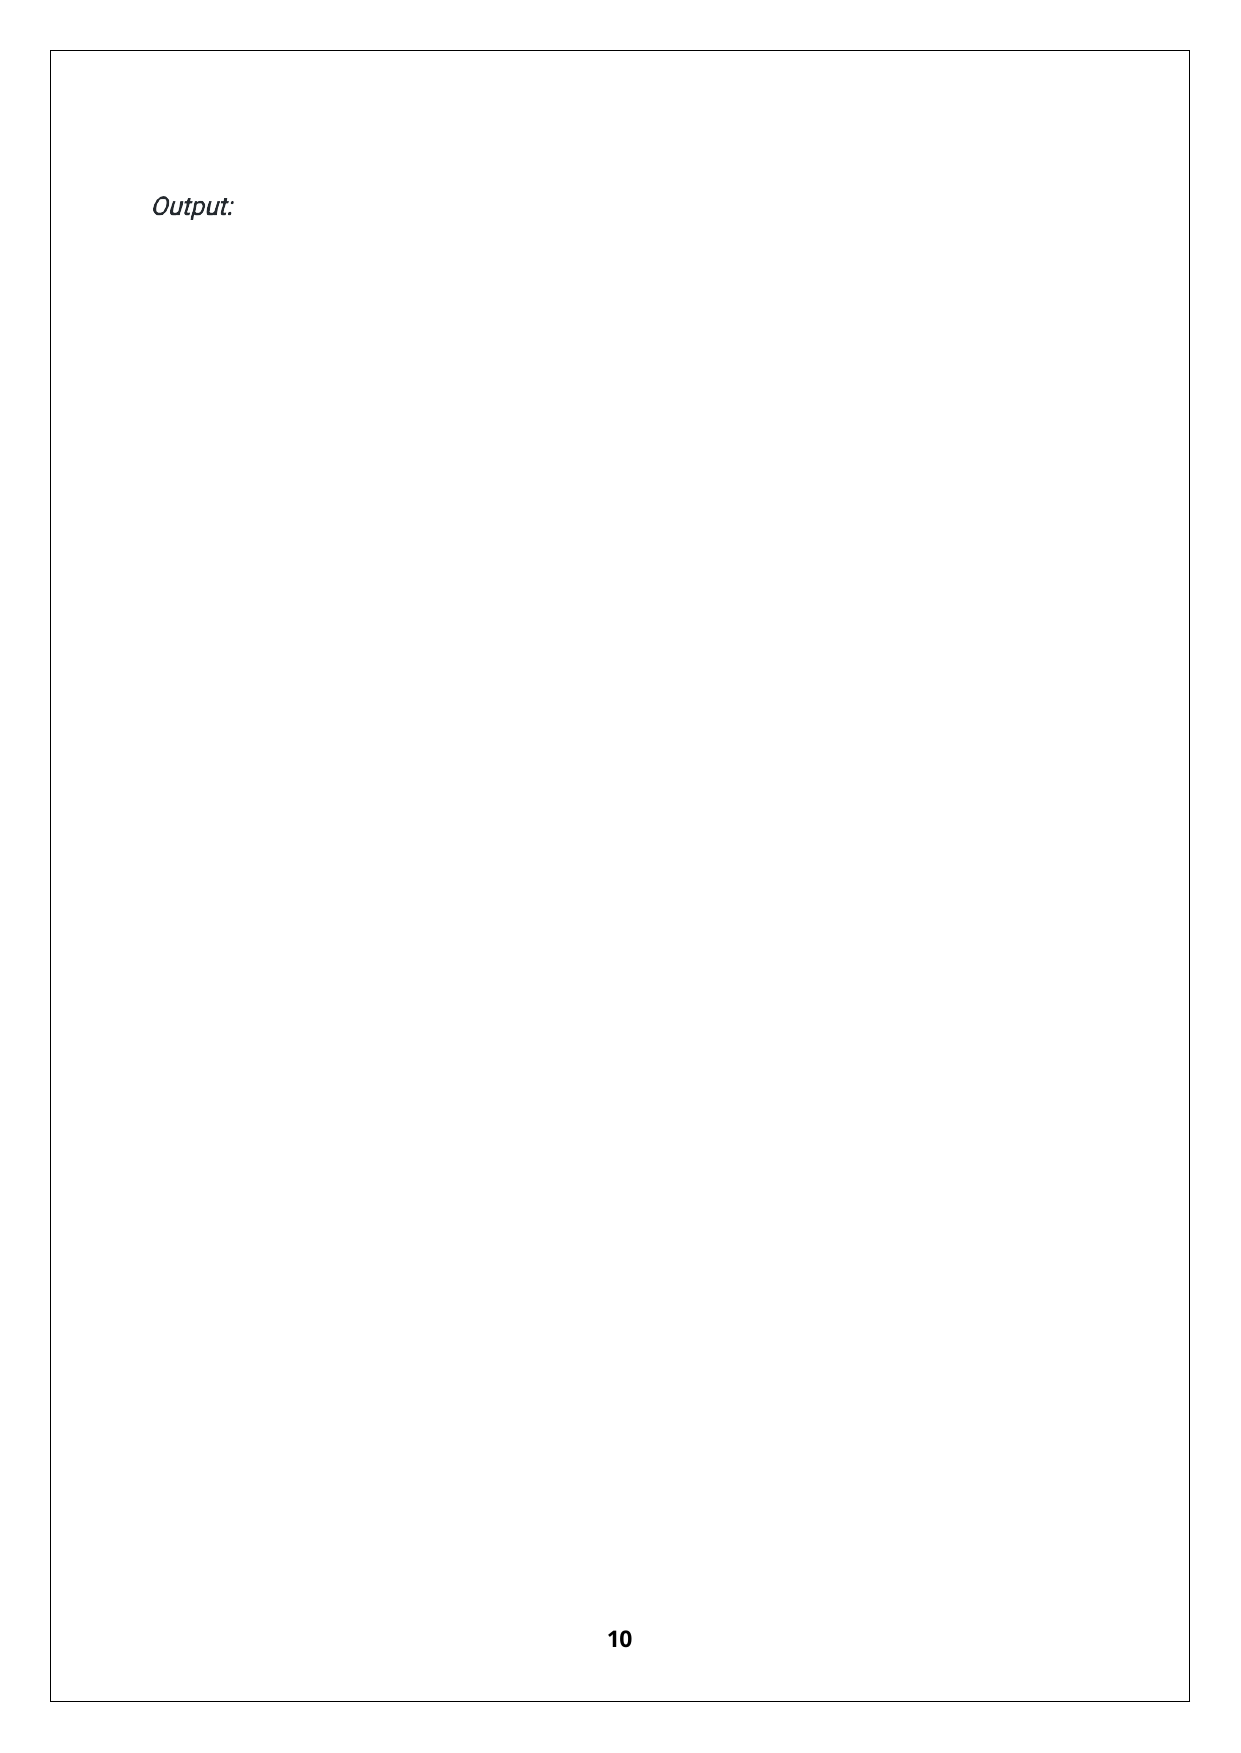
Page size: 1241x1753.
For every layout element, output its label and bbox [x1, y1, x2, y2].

picture [153, 196, 234, 220]
